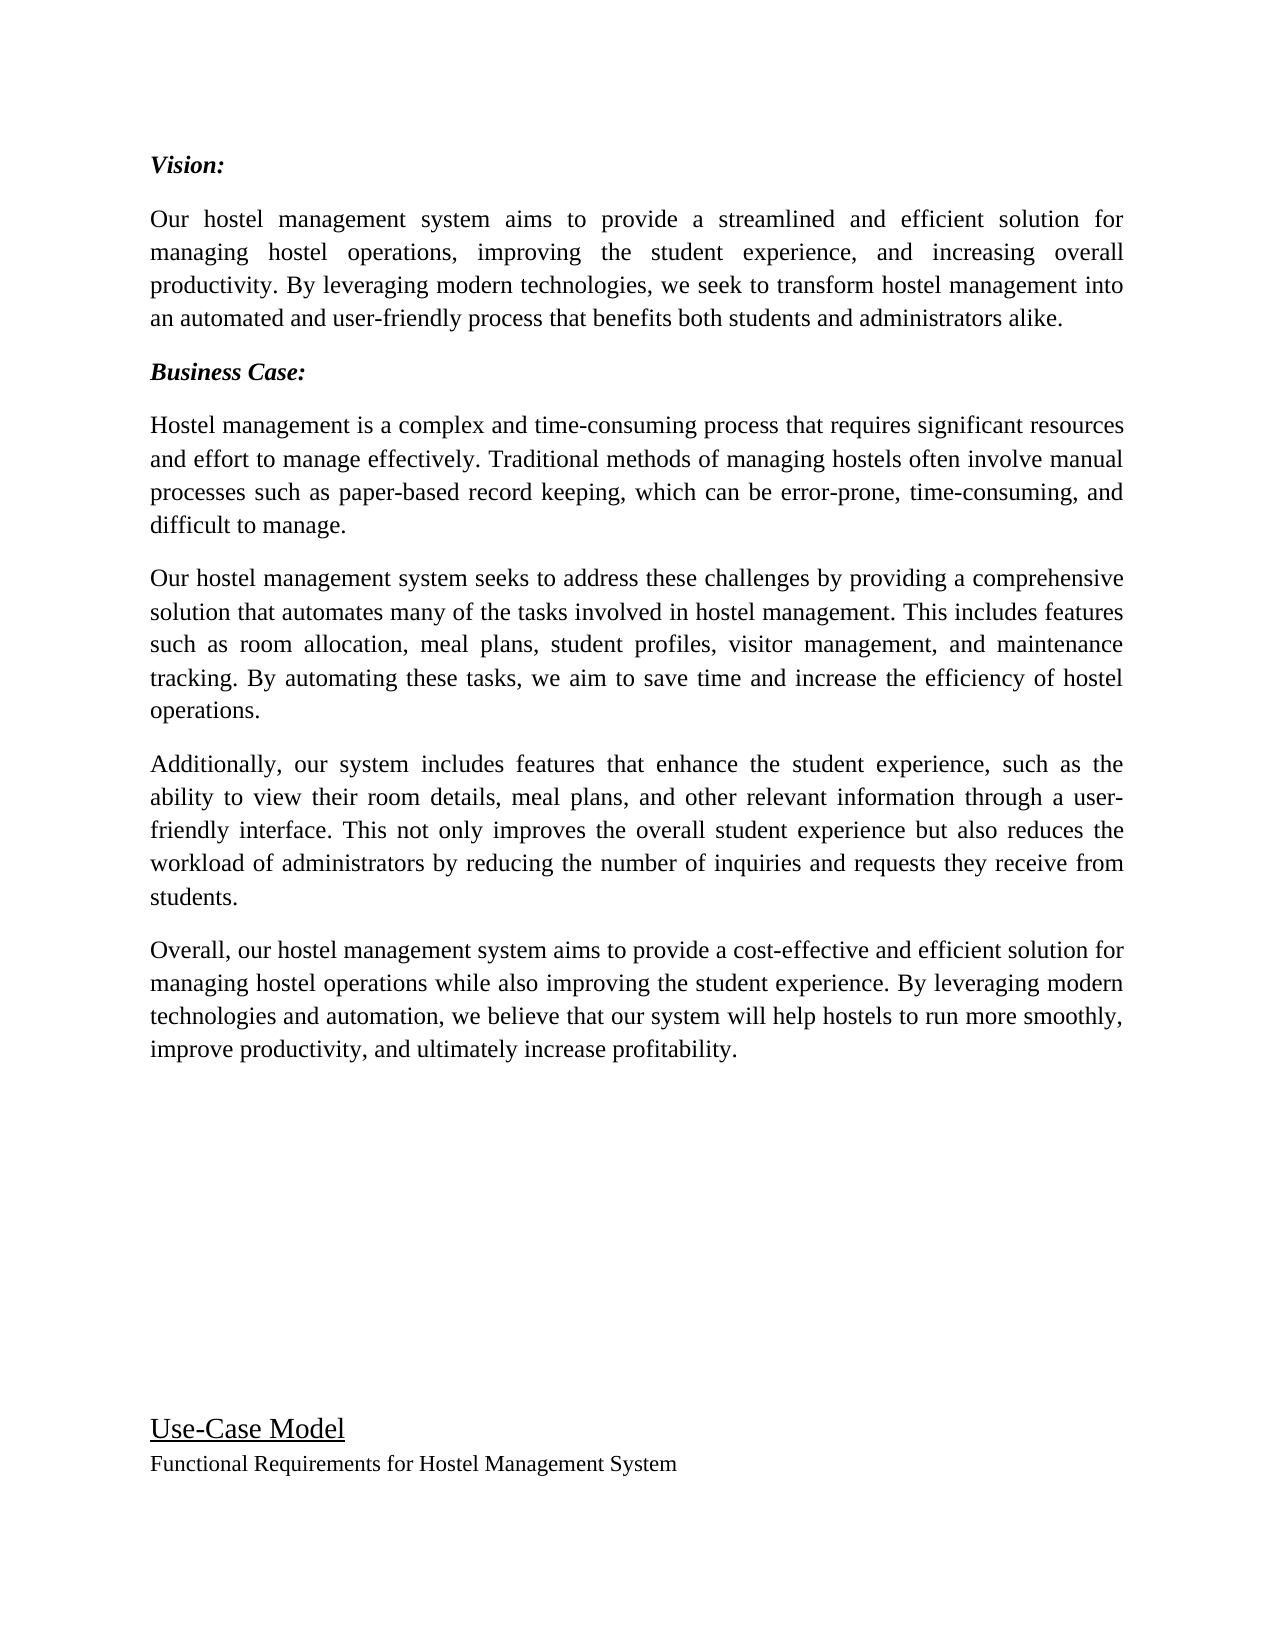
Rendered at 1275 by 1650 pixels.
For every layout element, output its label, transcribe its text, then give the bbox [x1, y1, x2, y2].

text Overall, our hostel management system aims to provide a cost-effective and efficient solution for managing hostel operations while also improving the student experience. By leveraging modern technologies and automation, we believe that our system will help hostels to run more smoothly, improve productivity, and ultimately increase profitability. [150, 935, 1125, 1063]
text Our hostel management system aims to provide a streamlined and efficient solution for managing hostel operations, improving the student experience, and increasing overall productivity. By leveraging modern technologies, we seek to transform hostel management into an automated and user-friendly process that benefits both students and administrators alike. [150, 204, 1125, 332]
subtitle Use-Case Model [150, 1411, 1125, 1445]
text Hostel management is a complex and time-consuming process that requires significant resources and effort to manage effectively. Traditional methods of managing hostels often involve manual processes such as paper-based record keeping, which can be error-prone, time-consuming, and difficult to manage. [150, 411, 1125, 538]
text Business Case: [150, 357, 1125, 386]
text Vision: [150, 150, 1125, 179]
text Our hostel management system seeks to address these challenges by providing a comprehensive solution that automates many of the tasks involved in hostel management. This includes features such as room allocation, meal plans, student profiles, visitor management, and maintenance tracking. By automating these tasks, we aim to save time and increase the efficiency of hostel operations. [150, 563, 1125, 724]
text Functional Requirements for Hostel Management System [150, 1450, 1125, 1476]
text Additionally, our system includes features that enhance the student experience, such as the ability to view their room details, meal plans, and other relevant information through a user-friendly interface. This not only improves the overall student experience but also reduces the workload of administrators by reducing the number of inquiries and requests they receive from students. [150, 749, 1125, 910]
